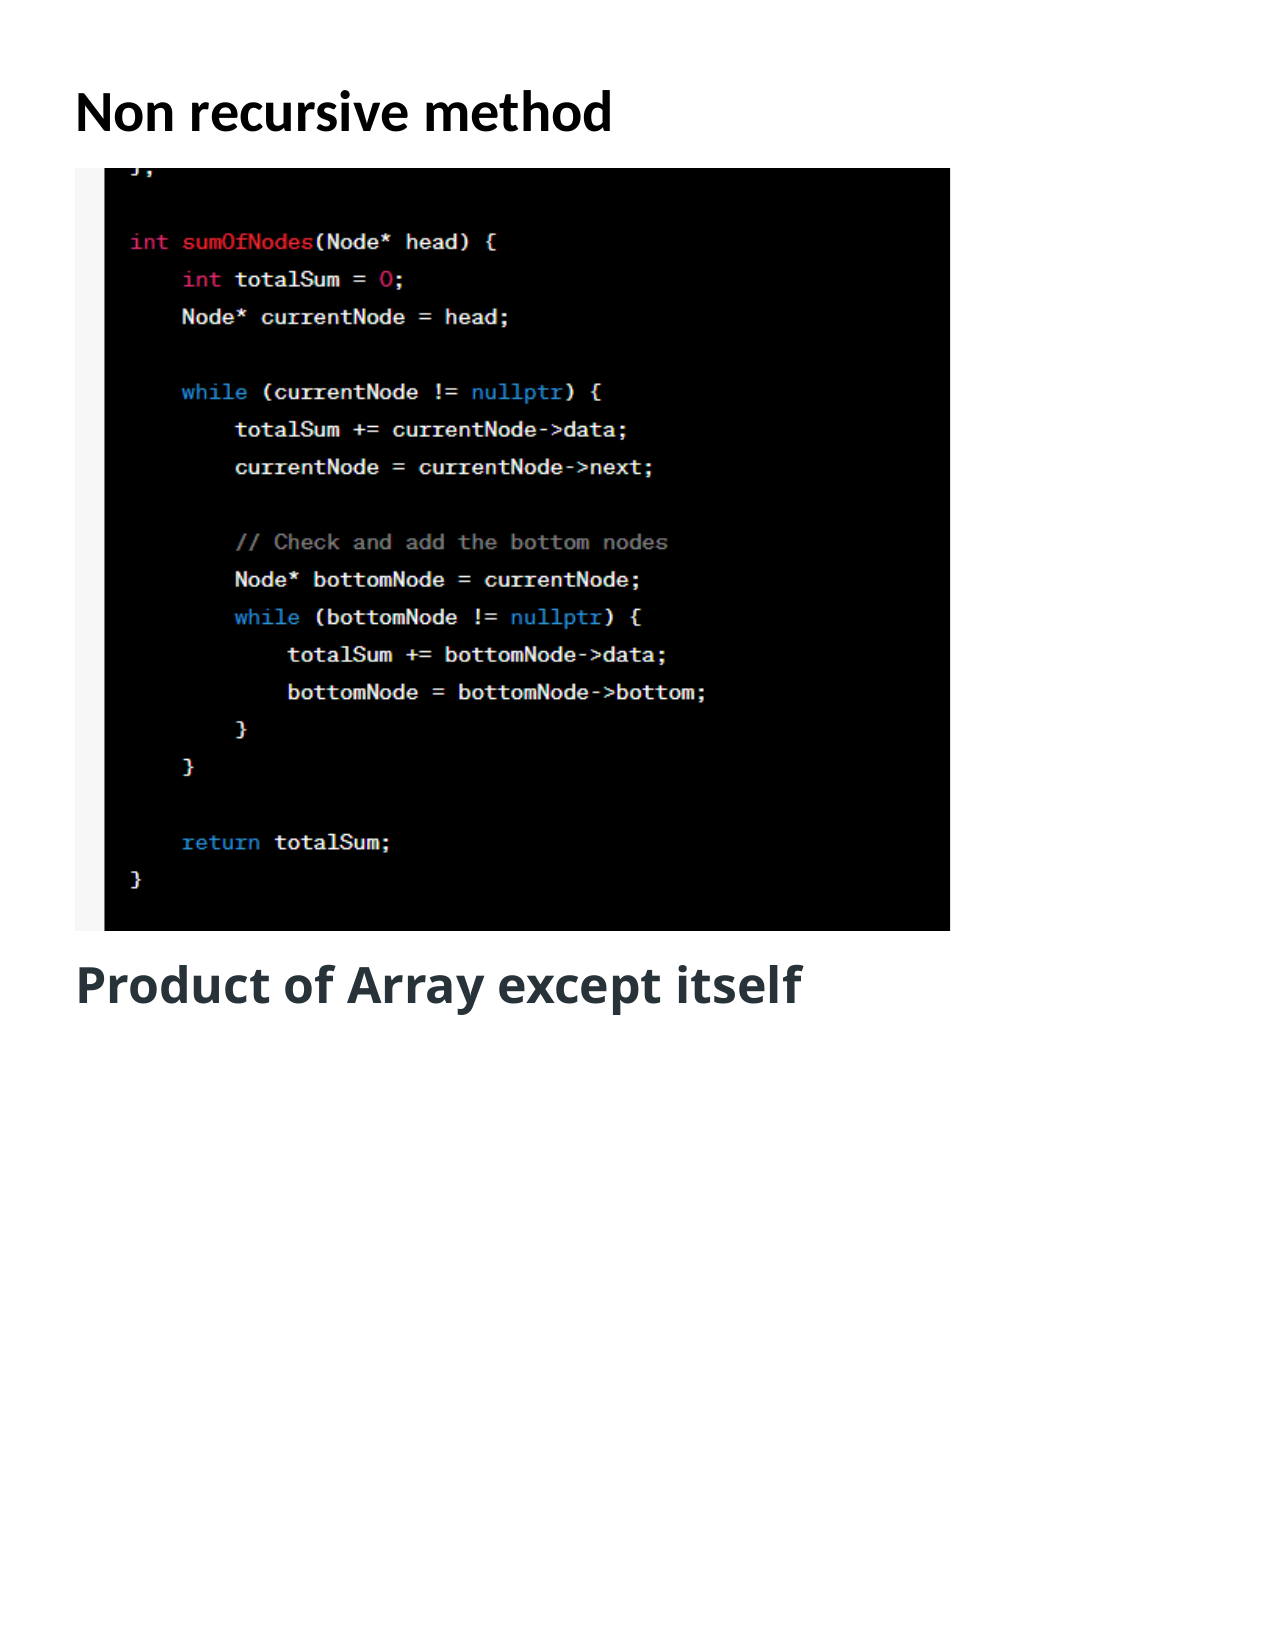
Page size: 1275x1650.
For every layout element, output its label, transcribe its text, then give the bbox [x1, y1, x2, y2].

text Non recursive method [75, 75, 1200, 146]
subtitle Product of Array except itself [75, 950, 1200, 1018]
picture [75, 168, 951, 931]
